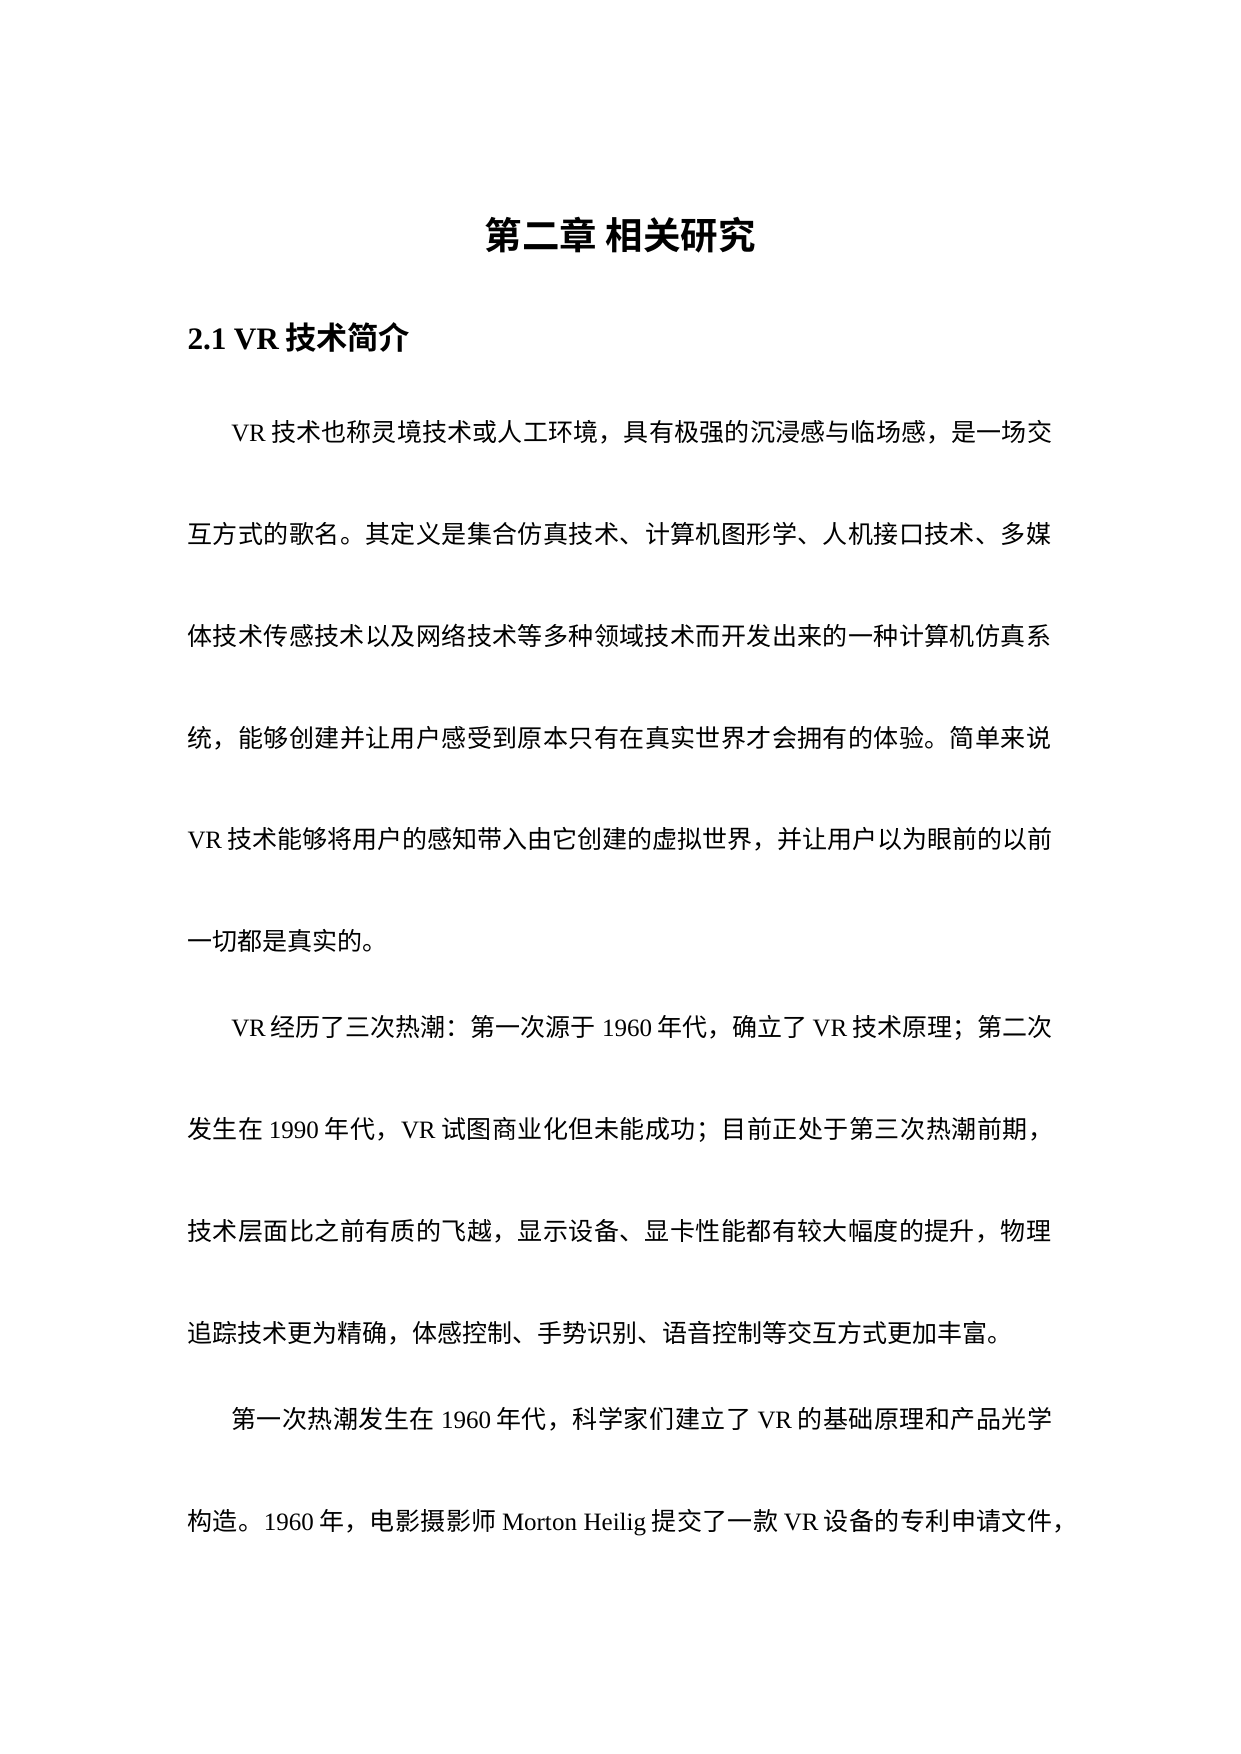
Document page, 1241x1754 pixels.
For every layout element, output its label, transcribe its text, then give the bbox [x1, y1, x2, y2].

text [187, 1384, 1053, 1553]
subtitle 2.1 VR技术简介 [187, 302, 1053, 369]
text VR经历了三次热潮：第一次源于1960年代，确立了VR技术原理；第二次发生在1990年代，VR试图商业化但未能成功；目前正处于第三次热潮前期，技术层面比之前有质的飞越，显示设备、显卡性能都有较大幅度的提升，物理追踪技术更为精确，体感控制、手势识别、语音控制等交互方式更加丰富。 [187, 992, 1053, 1366]
subtitle 第二章 相关研究 [187, 199, 1053, 267]
text VR技术也称灵境技术或人工环境，具有极强的沉浸感与临场感，是一场交互方式的歌名。其定义是集合仿真技术、计算机图形学、人机接口技术、多媒体技术传感技术以及网络技术等多种领域技术而开发出来的一种计算机仿真系统，能够创建并让用户感受到原本只有在真实世界才会拥有的体验。简单来说，VR技术能够将用户的感知带入由它创建的虚拟世界，并让用户以为眼前的以前一切都是真实的。 [187, 397, 1053, 974]
